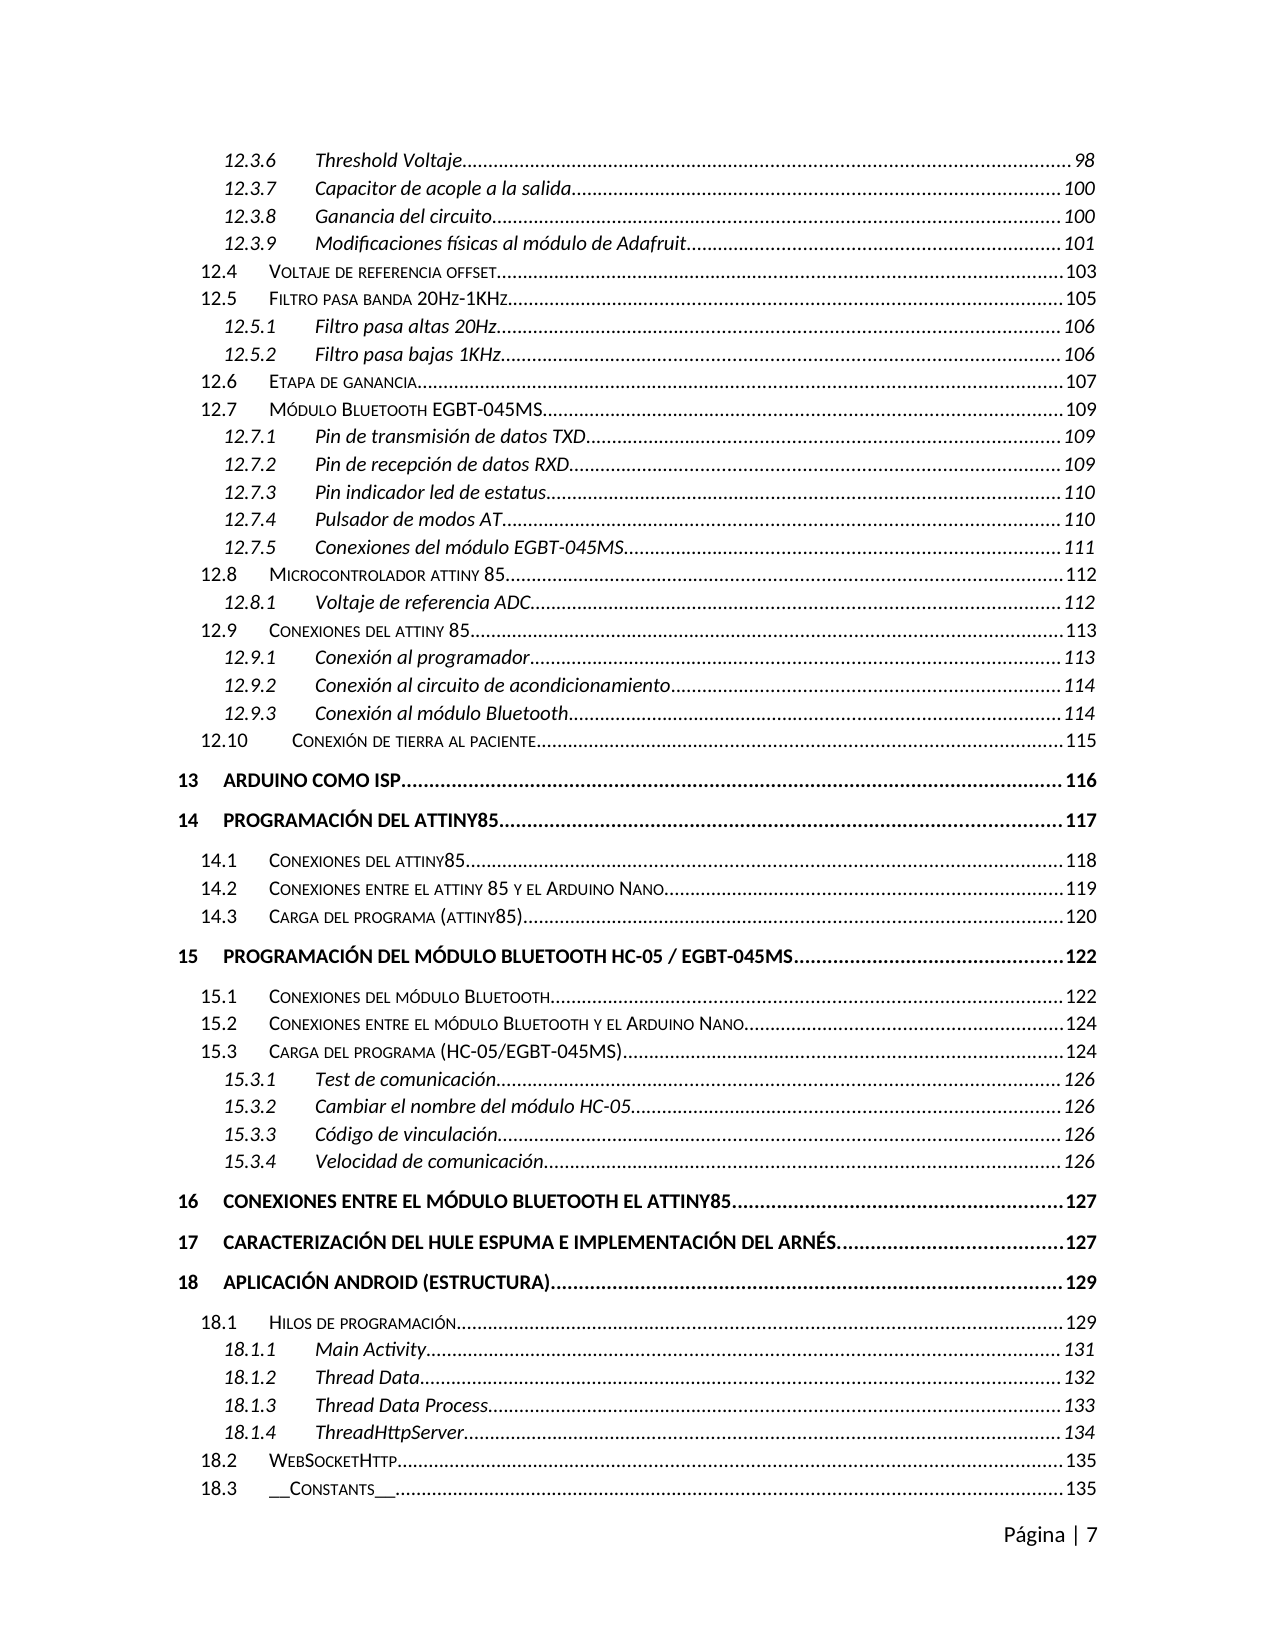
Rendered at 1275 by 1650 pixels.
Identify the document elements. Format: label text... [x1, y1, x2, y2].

text 12.3.7 Capacitor de acople a la salida 100 [223, 175, 1098, 201]
text 15.3 Carga del programa (HC-05/EGBT-045MS) 124 [200, 1038, 1098, 1064]
text 14.2 Conexiones entre el attiny 85 y el Arduino Nano 119 [200, 875, 1098, 901]
text 12.9.3 Conexión al módulo Bluetooth 114 [223, 700, 1098, 725]
text 15.2 Conexiones entre el módulo Bluetooth y el Arduino Nano 124 [200, 1011, 1098, 1036]
text 18.1.1 Main Activity 131 [223, 1337, 1098, 1362]
text 17 Caracterización del hule espuma e implementación del arnés. 127 [177, 1229, 1098, 1254]
text 18.1.4 ThreadHttpServer 134 [223, 1419, 1098, 1445]
text 12.7.3 Pin indicador led de estatus 110 [223, 479, 1098, 504]
text 18.1.2 Thread Data 132 [223, 1364, 1098, 1390]
text 18.3 __Constants__ 135 [200, 1475, 1098, 1500]
text 12.9 Conexiones del attiny 85 113 [200, 617, 1098, 642]
text 12.7 Módulo Bluetooth EGBT-045MS 109 [200, 396, 1098, 421]
text 12.7.2 Pin de recepción de datos RXD 109 [223, 451, 1098, 477]
text 15.3.4 Velocidad de comunicación 126 [223, 1149, 1098, 1174]
text 15.3.1 Test de comunicación 126 [223, 1066, 1098, 1091]
text 12.7.5 Conexiones del módulo EGBT-045MS 111 [223, 534, 1098, 559]
text 18 Aplicación Android (Estructura) 129 [177, 1269, 1098, 1294]
text 12.6 Etapa de ganancia 107 [200, 368, 1098, 394]
text 15.1 Conexiones del módulo Bluetooth 122 [200, 983, 1098, 1008]
text 16 Conexiones entre el módulo Bluetooth el attiny85 127 [177, 1189, 1098, 1214]
text 12.3.9 Modificaciones físicas al módulo de Adafruit 101 [223, 230, 1098, 256]
text 18.2 WebSocketHttp 135 [200, 1447, 1098, 1472]
text 13 Arduino como ISP 116 [177, 767, 1098, 793]
text 12.8.1 Voltaje de referencia ADC 112 [223, 589, 1098, 615]
text 12.3.6 Threshold Voltaje 98 [223, 148, 1098, 173]
text 15.3.2 Cambiar el nombre del módulo HC-05 126 [223, 1093, 1098, 1119]
text 12.4 Voltaje de referencia offset 103 [200, 258, 1098, 283]
text 12.3.8 Ganancia del circuito 100 [223, 203, 1098, 228]
text 18.1 Hilos de programación 129 [200, 1309, 1098, 1334]
text 12.8 Microcontrolador attiny 85 112 [200, 562, 1098, 587]
text 12.5.1 Filtro pasa altas 20Hz 106 [223, 313, 1098, 339]
text 15 Programación del módulo Bluetooth HC-05 / EGBT-045MS 122 [177, 943, 1098, 968]
text 18.1.3 Thread Data Process 133 [223, 1392, 1098, 1417]
text 14 Programación del attiny85 117 [177, 807, 1098, 833]
text 12.10 Conexión de tierra al paciente 115 [200, 727, 1098, 753]
text 14.1 Conexiones del attiny85 118 [200, 848, 1098, 873]
text 12.5.2 Filtro pasa bajas 1KHz 106 [223, 341, 1098, 366]
text 14.3 Carga del programa (attiny85) 120 [200, 903, 1098, 928]
text 12.7.1 Pin de transmisión de datos TXD 109 [223, 424, 1098, 449]
text 12.7.4 Pulsador de modos AT 110 [223, 506, 1098, 532]
text 12.5 Filtro pasa banda 20Hz-1KHz 105 [200, 286, 1098, 311]
text 12.9.1 Conexión al programador 113 [223, 644, 1098, 670]
text 15.3.3 Código de vinculación 126 [223, 1121, 1098, 1146]
text 12.9.2 Conexión al circuito de acondicionamiento 114 [223, 672, 1098, 697]
